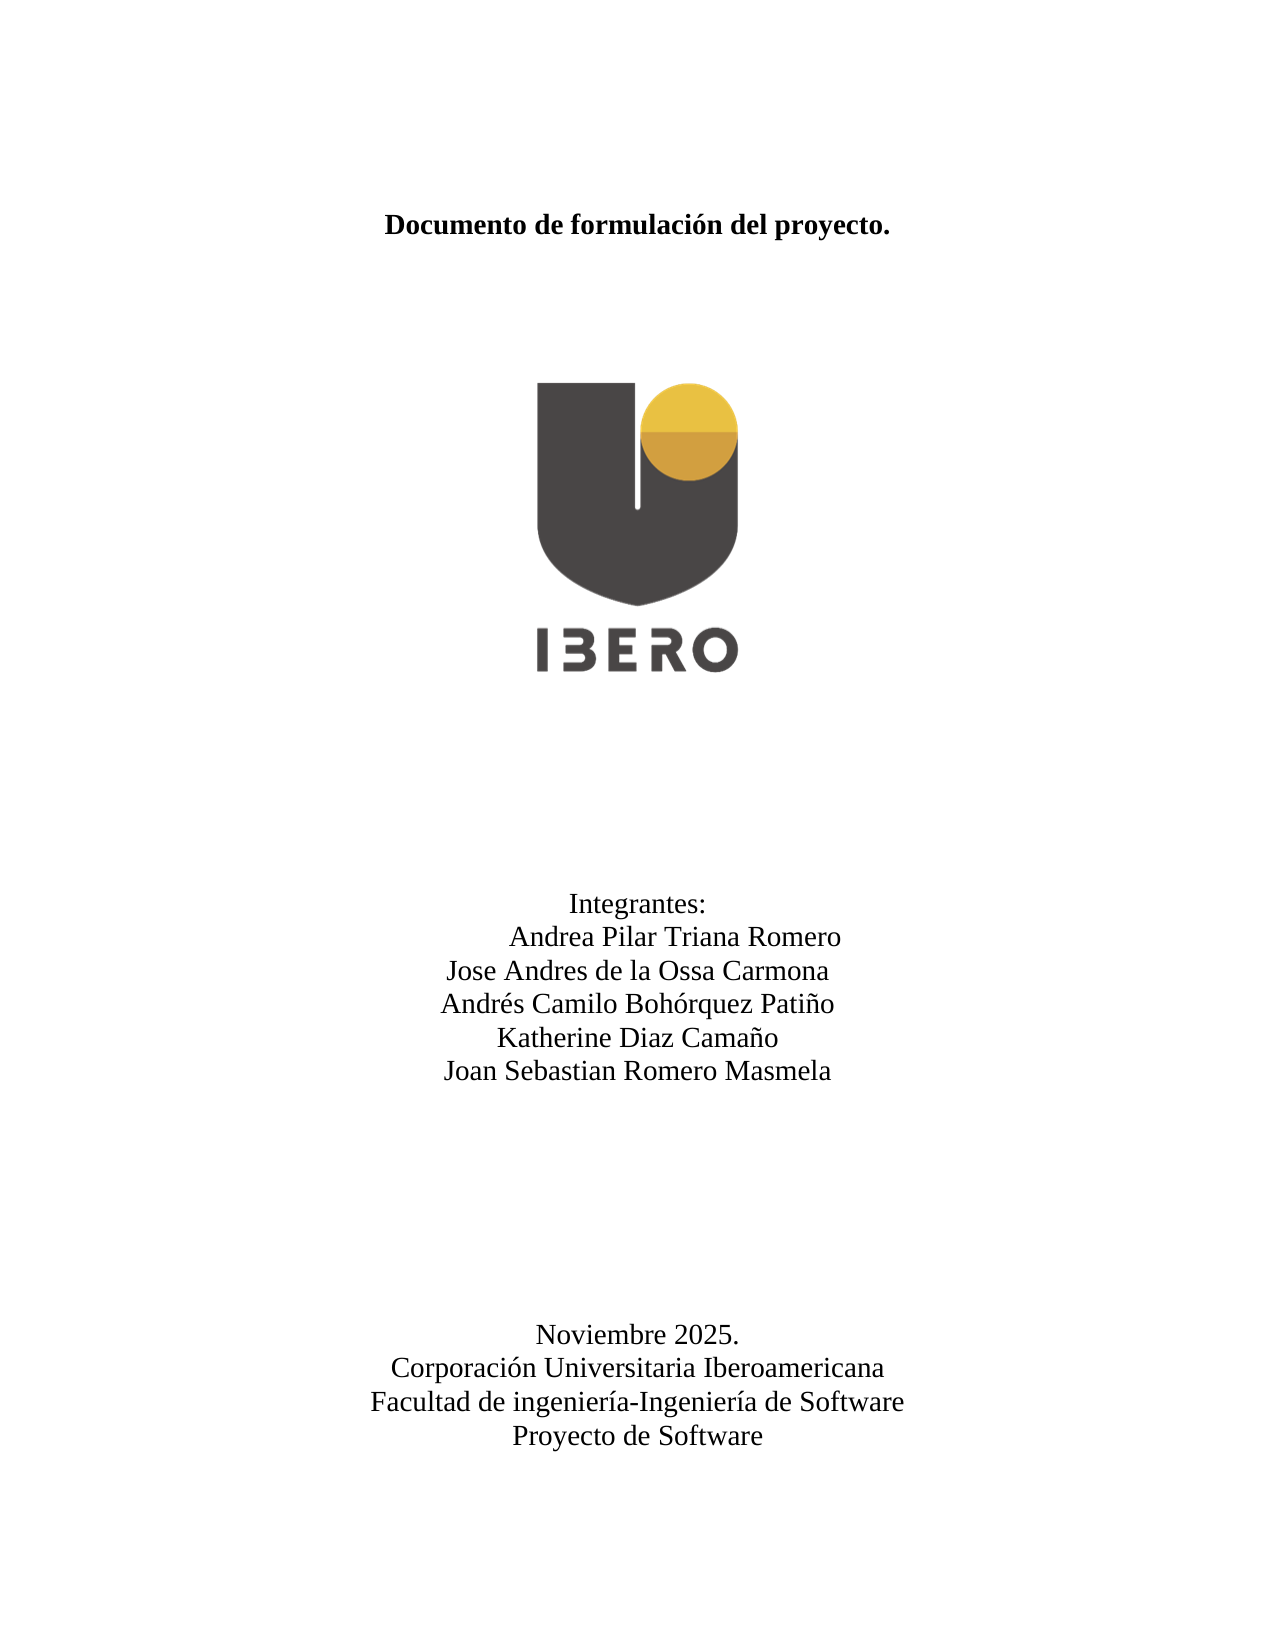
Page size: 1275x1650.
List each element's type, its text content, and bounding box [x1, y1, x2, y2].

text Joan Sebastian Romero Masmela [150, 1053, 1125, 1087]
text Corporación Universitaria Iberoamericana [150, 1351, 1125, 1384]
text Integrantes: [150, 886, 1125, 919]
text Katherine Diaz Camaño [150, 1020, 1125, 1053]
text Andrés Camilo Bohórquez Patiño [150, 986, 1125, 1020]
text Proyecto de Software [150, 1418, 1125, 1451]
text Andrea Pilar Triana Romero [150, 919, 1125, 953]
text Facultad de ingeniería-Ingeniería de Software [150, 1384, 1125, 1418]
text Documento de formulación del proyecto. [150, 207, 1125, 241]
text Noviembre 2025. [150, 1317, 1125, 1351]
text Jose Andres de la Ossa Carmona [150, 953, 1125, 986]
picture [521, 370, 754, 685]
